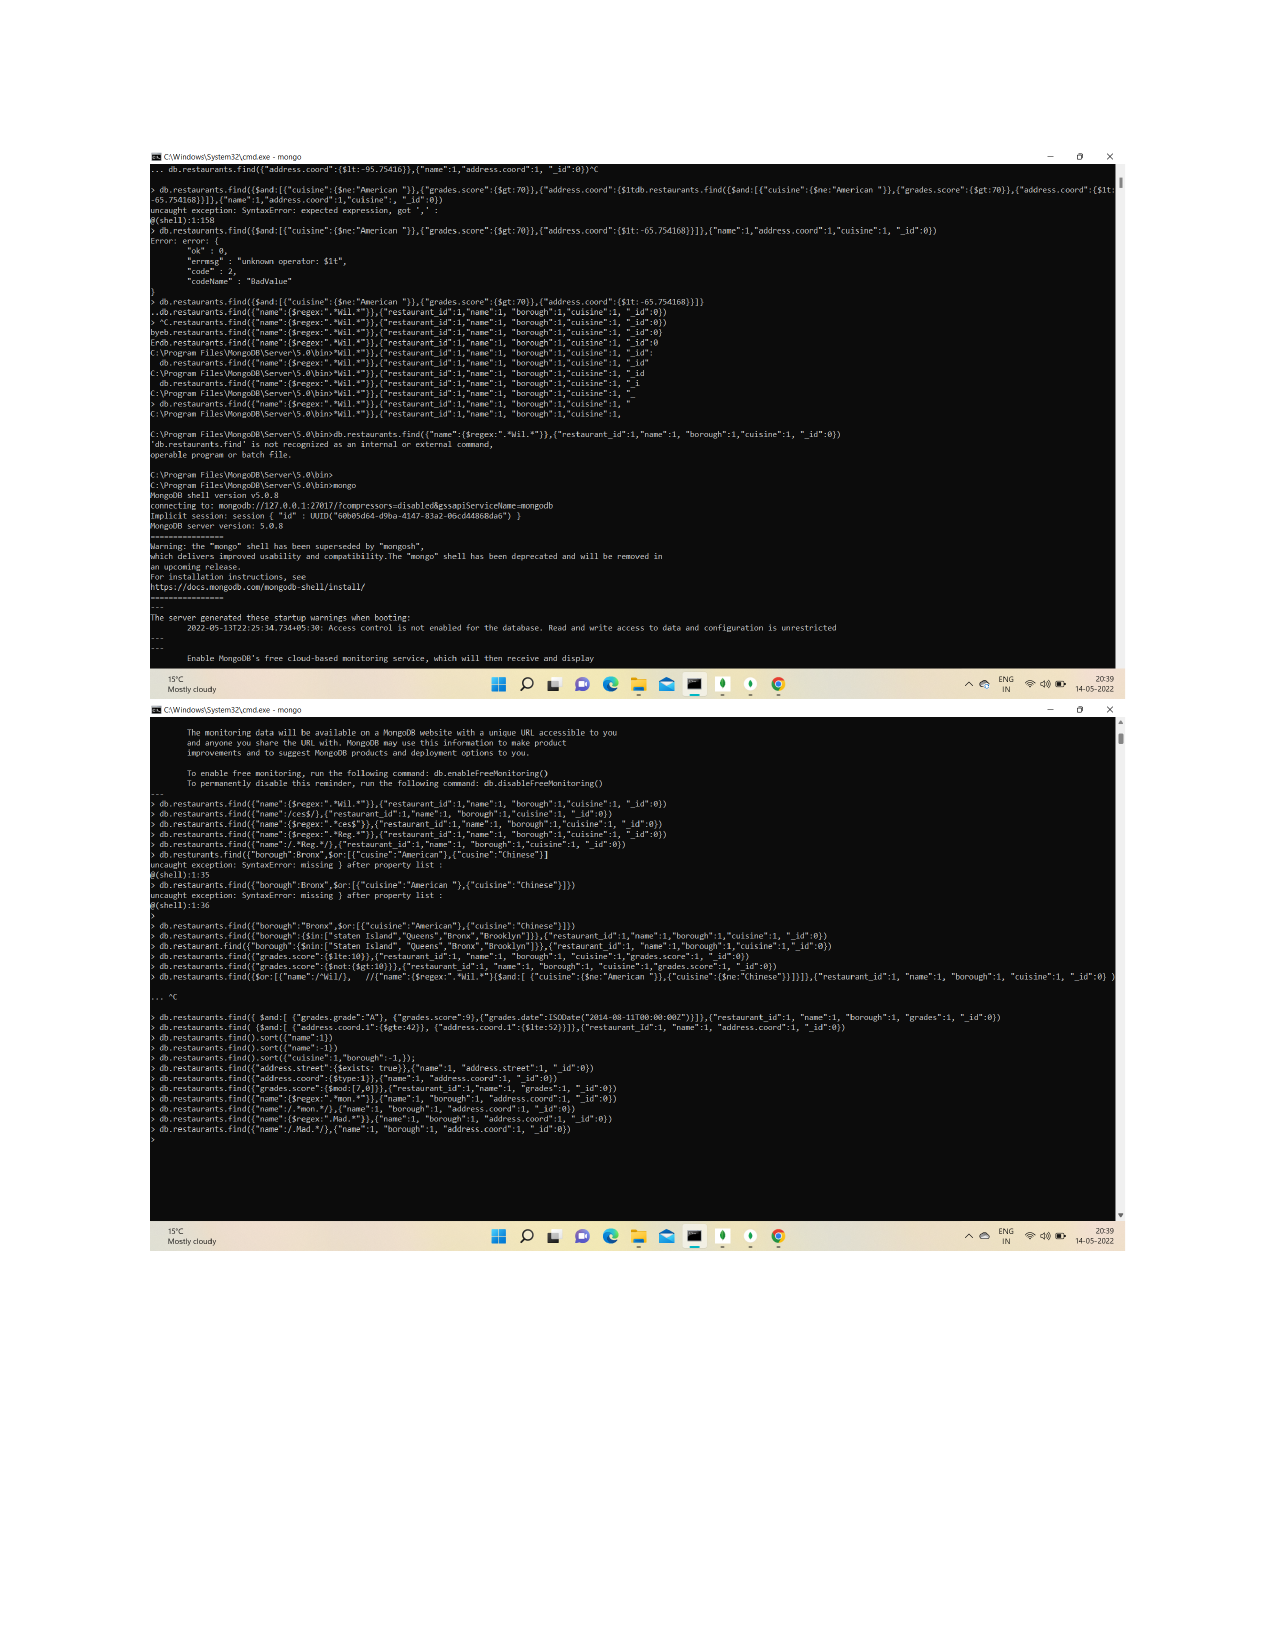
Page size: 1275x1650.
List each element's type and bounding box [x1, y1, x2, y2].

picture [150, 702, 1125, 1251]
picture [150, 150, 1125, 699]
